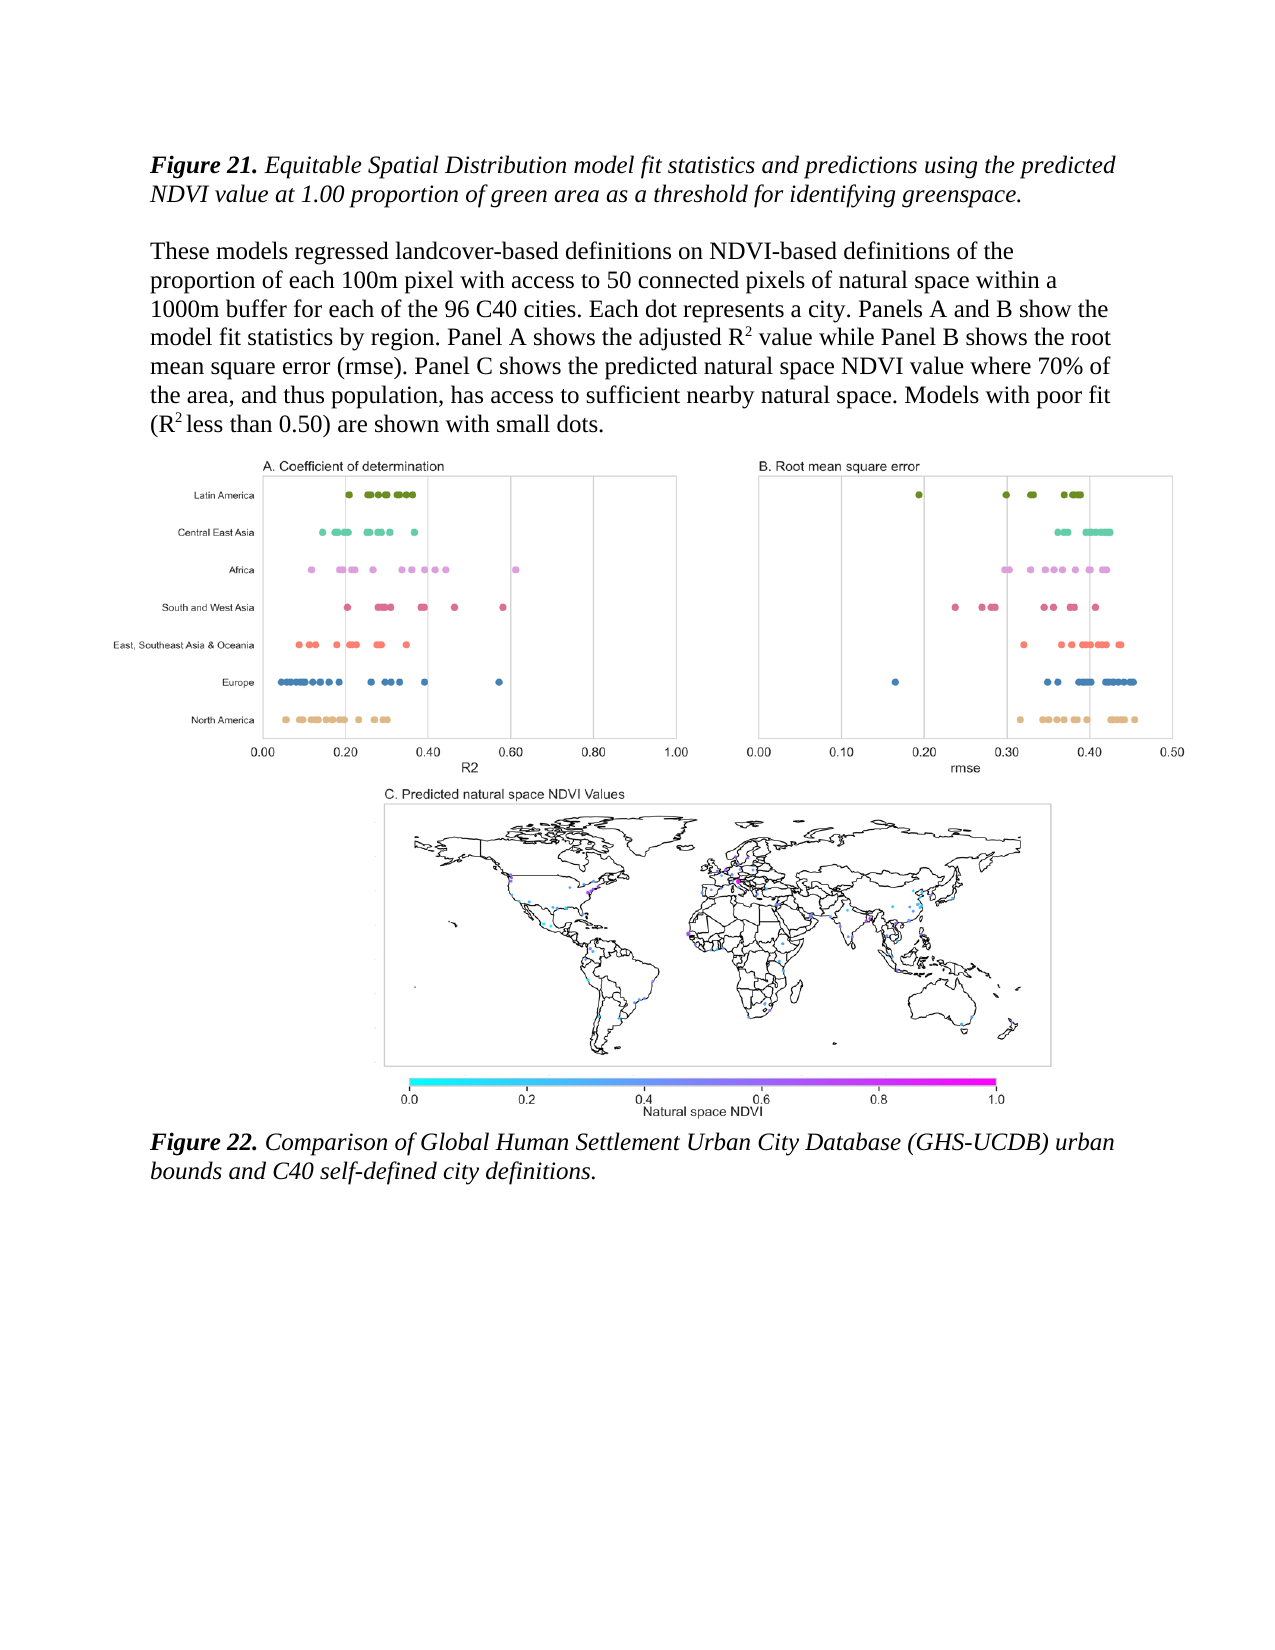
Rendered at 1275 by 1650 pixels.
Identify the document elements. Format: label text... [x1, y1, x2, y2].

picture [106, 454, 1188, 1123]
text Figure 21. Equitable Spatial Distribution model fit statistics and predictions using the predicted NDVI value at 1.00 proportion of green area as a threshold for identifying greenspace. [150, 150, 1125, 207]
text Figure 22. Comparison of Global Human Settlement Urban City Database (GHS-UCDB) urban bounds and C40 self-defined city definitions. [150, 1123, 1125, 1185]
text These models regressed landcover-based definitions on NDVI-based definitions of the proportion of each 100m pixel with access to 50 connected pixels of natural space within a 1000m buffer for each of the 96 C40 cities. Each dot represents a city. Panels A and B show the model fit statistics by region. Panel A shows the adjusted R2 value while Panel B shows the root mean square error (rmse). Panel C shows the predicted natural space NDVI value where 70% of the area, and thus population, has access to sufficient nearby natural space. Models with poor fit (R2 less than 0.50) are shown with small dots. [150, 236, 1125, 437]
